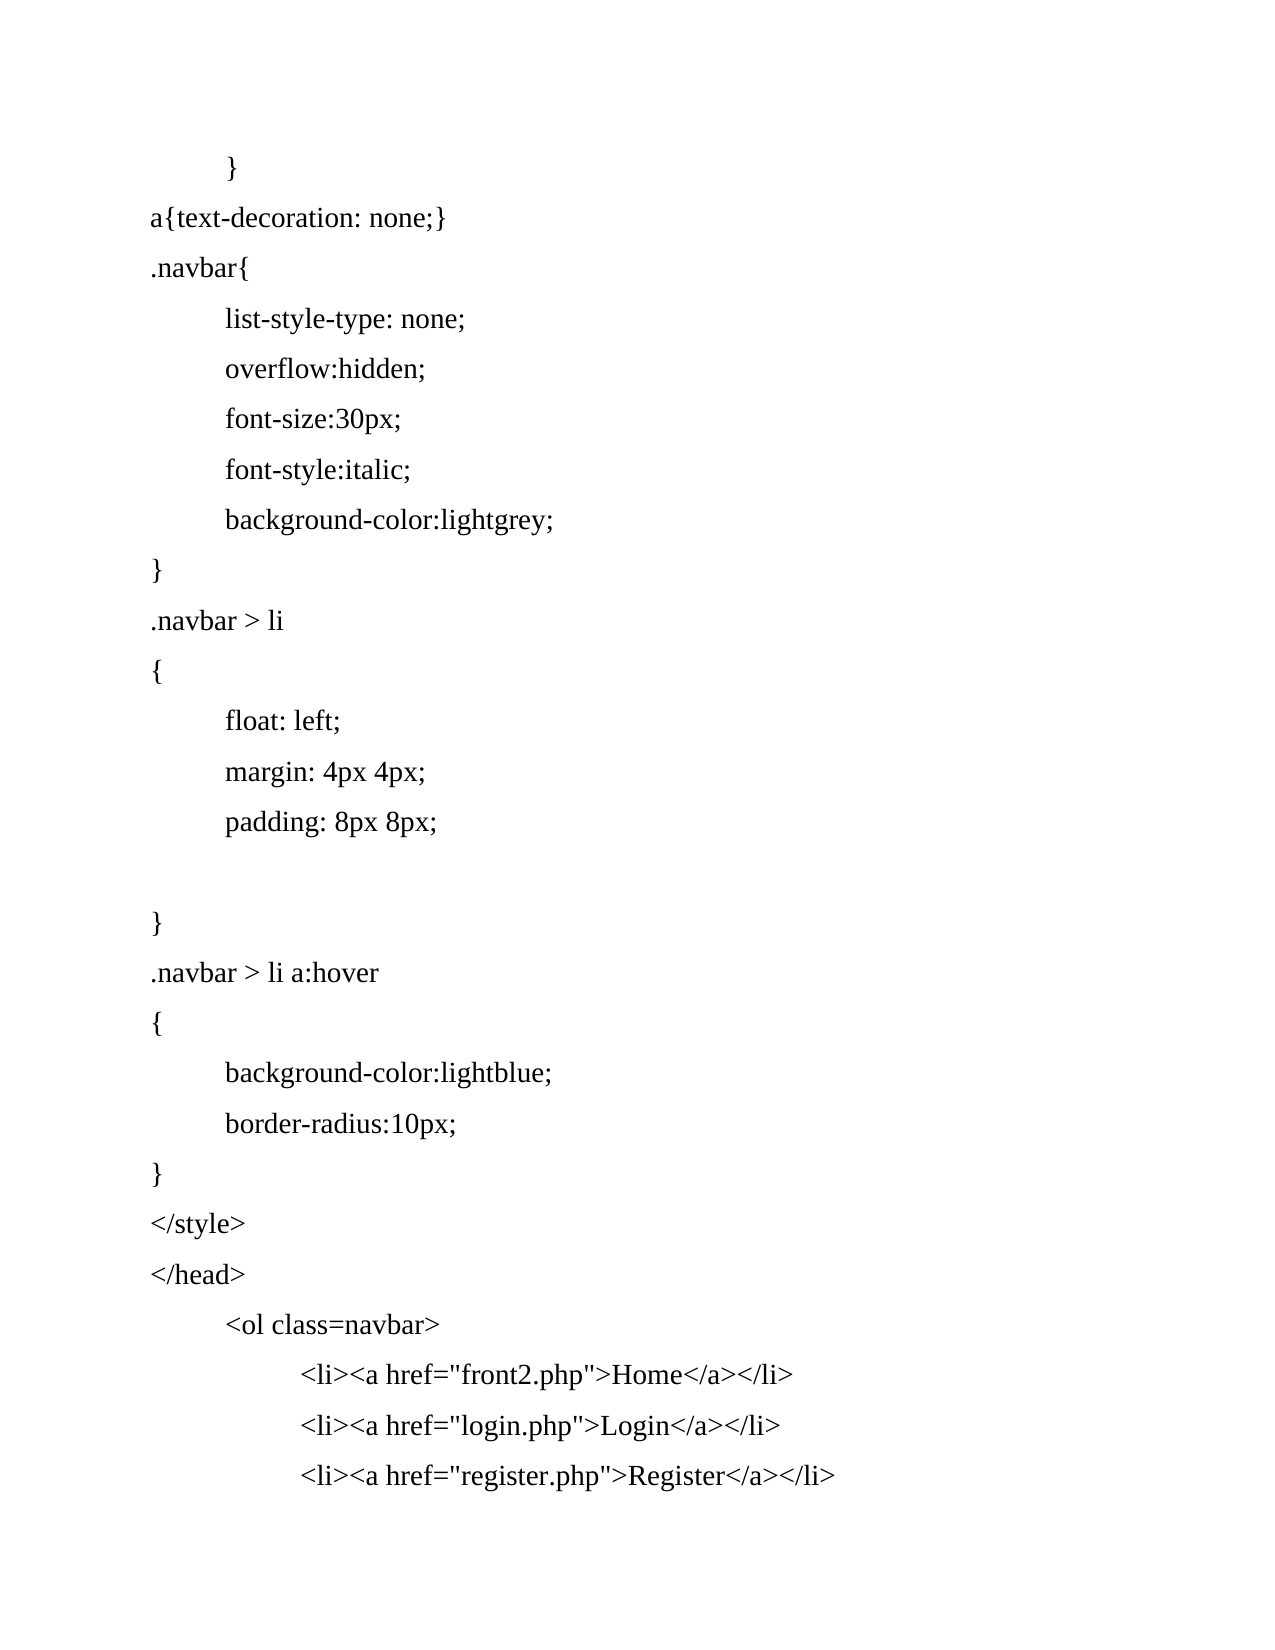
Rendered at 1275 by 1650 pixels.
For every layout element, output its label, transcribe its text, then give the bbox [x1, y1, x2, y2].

text background-color:lightgrey; [150, 502, 1125, 536]
text { [150, 1005, 1125, 1039]
text } [150, 905, 1125, 938]
text overflow:hidden; [150, 351, 1125, 385]
text { [150, 653, 1125, 687]
text </head> [150, 1257, 1125, 1290]
text padding: 8px 8px; [150, 804, 1125, 838]
text .navbar{ [150, 251, 1125, 284]
text .navbar > li a:hover [150, 955, 1125, 988]
text list-style-type: none; [150, 301, 1125, 334]
text <ol class=navbar> [150, 1307, 1125, 1341]
text border-radius:10px; [150, 1106, 1125, 1139]
text font-style:italic; [150, 452, 1125, 485]
text <li><a href="register.php">Register</a></li> [150, 1458, 1125, 1492]
text margin: 4px 4px; [150, 754, 1125, 787]
text font-size:30px; [150, 402, 1125, 435]
text <li><a href="login.php">Login</a></li> [150, 1408, 1125, 1441]
text } [150, 150, 1125, 183]
text float: left; [150, 703, 1125, 737]
text } [150, 1156, 1125, 1190]
text background-color:lightblue; [150, 1056, 1125, 1089]
text </style> [150, 1207, 1125, 1240]
text a{text-decoration: none;} [150, 200, 1125, 234]
text .navbar > li [150, 603, 1125, 636]
text <li><a href="front2.php">Home</a></li> [150, 1357, 1125, 1391]
text } [150, 552, 1125, 586]
